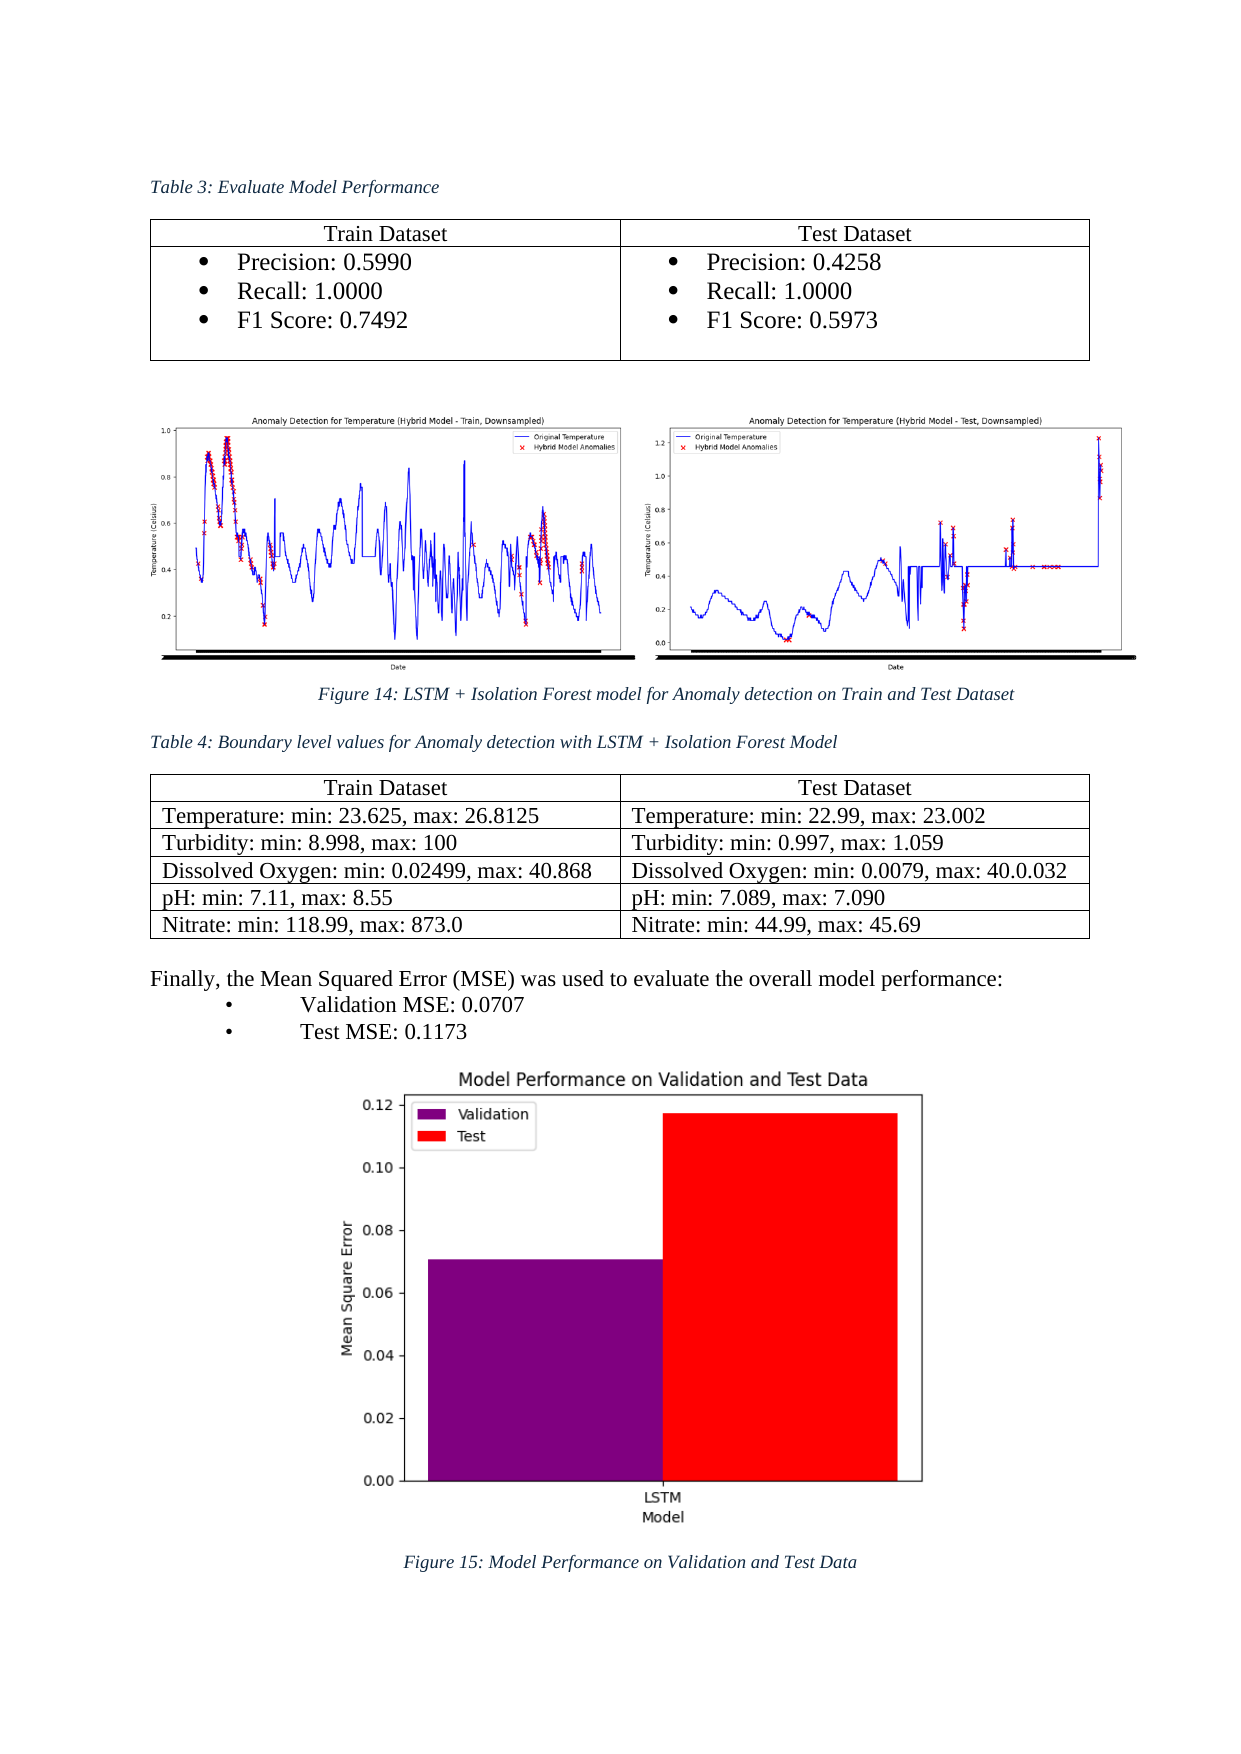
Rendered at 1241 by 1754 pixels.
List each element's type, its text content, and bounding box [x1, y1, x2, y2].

table_cell Temperature: min: 23.625, max: 26.8125 [151, 802, 620, 828]
text Table 4: Boundary level values for Anomaly detection with LSTM + Isolation Forest Model [150, 731, 1090, 753]
table_cell pH: min: 7.089, max: 7.090 [621, 884, 1089, 910]
table_cell Turbidity: min: 8.998, max: 100 [151, 829, 620, 856]
table_header Train Dataset [151, 775, 620, 801]
table_cell Precision: 0.5990 Recall: 1.0000 F1 Score: 0.7492 [151, 247, 620, 360]
text Table 3: Evaluate Model Performance [150, 176, 1090, 198]
table_cell Nitrate: min: 44.99, max: 45.69 [621, 911, 1089, 938]
picture [331, 1061, 932, 1536]
table_cell Dissolved Oxygen: min: 0.0079, max: 40.0.032 [621, 857, 1089, 883]
table_cell Temperature: min: 22.99, max: 23.002 [621, 802, 1089, 828]
text Finally, the Mean Squared Error (MSE) was used to evaluate the overall model performance: [150, 965, 1090, 992]
table_cell Dissolved Oxygen: min: 0.02499, max: 40.868 [151, 857, 620, 883]
text • Test MSE: 0.1173 [150, 1018, 1090, 1044]
table_cell Precision: 0.4258 Recall: 1.0000 F1 Score: 0.5973 [621, 247, 1089, 360]
table_header Test Dataset [621, 775, 1089, 801]
table_header Train Dataset [151, 220, 620, 246]
table_cell Turbidity: min: 0.997, max: 1.059 [621, 829, 1089, 856]
table_cell pH: min: 7.11, max: 8.55 [151, 884, 620, 910]
table_cell Nitrate: min: 118.99, max: 873.0 [151, 911, 620, 938]
table_header Test Dataset [621, 220, 1089, 246]
text • Validation MSE: 0.0707 [150, 992, 1090, 1018]
picture [147, 412, 1141, 675]
